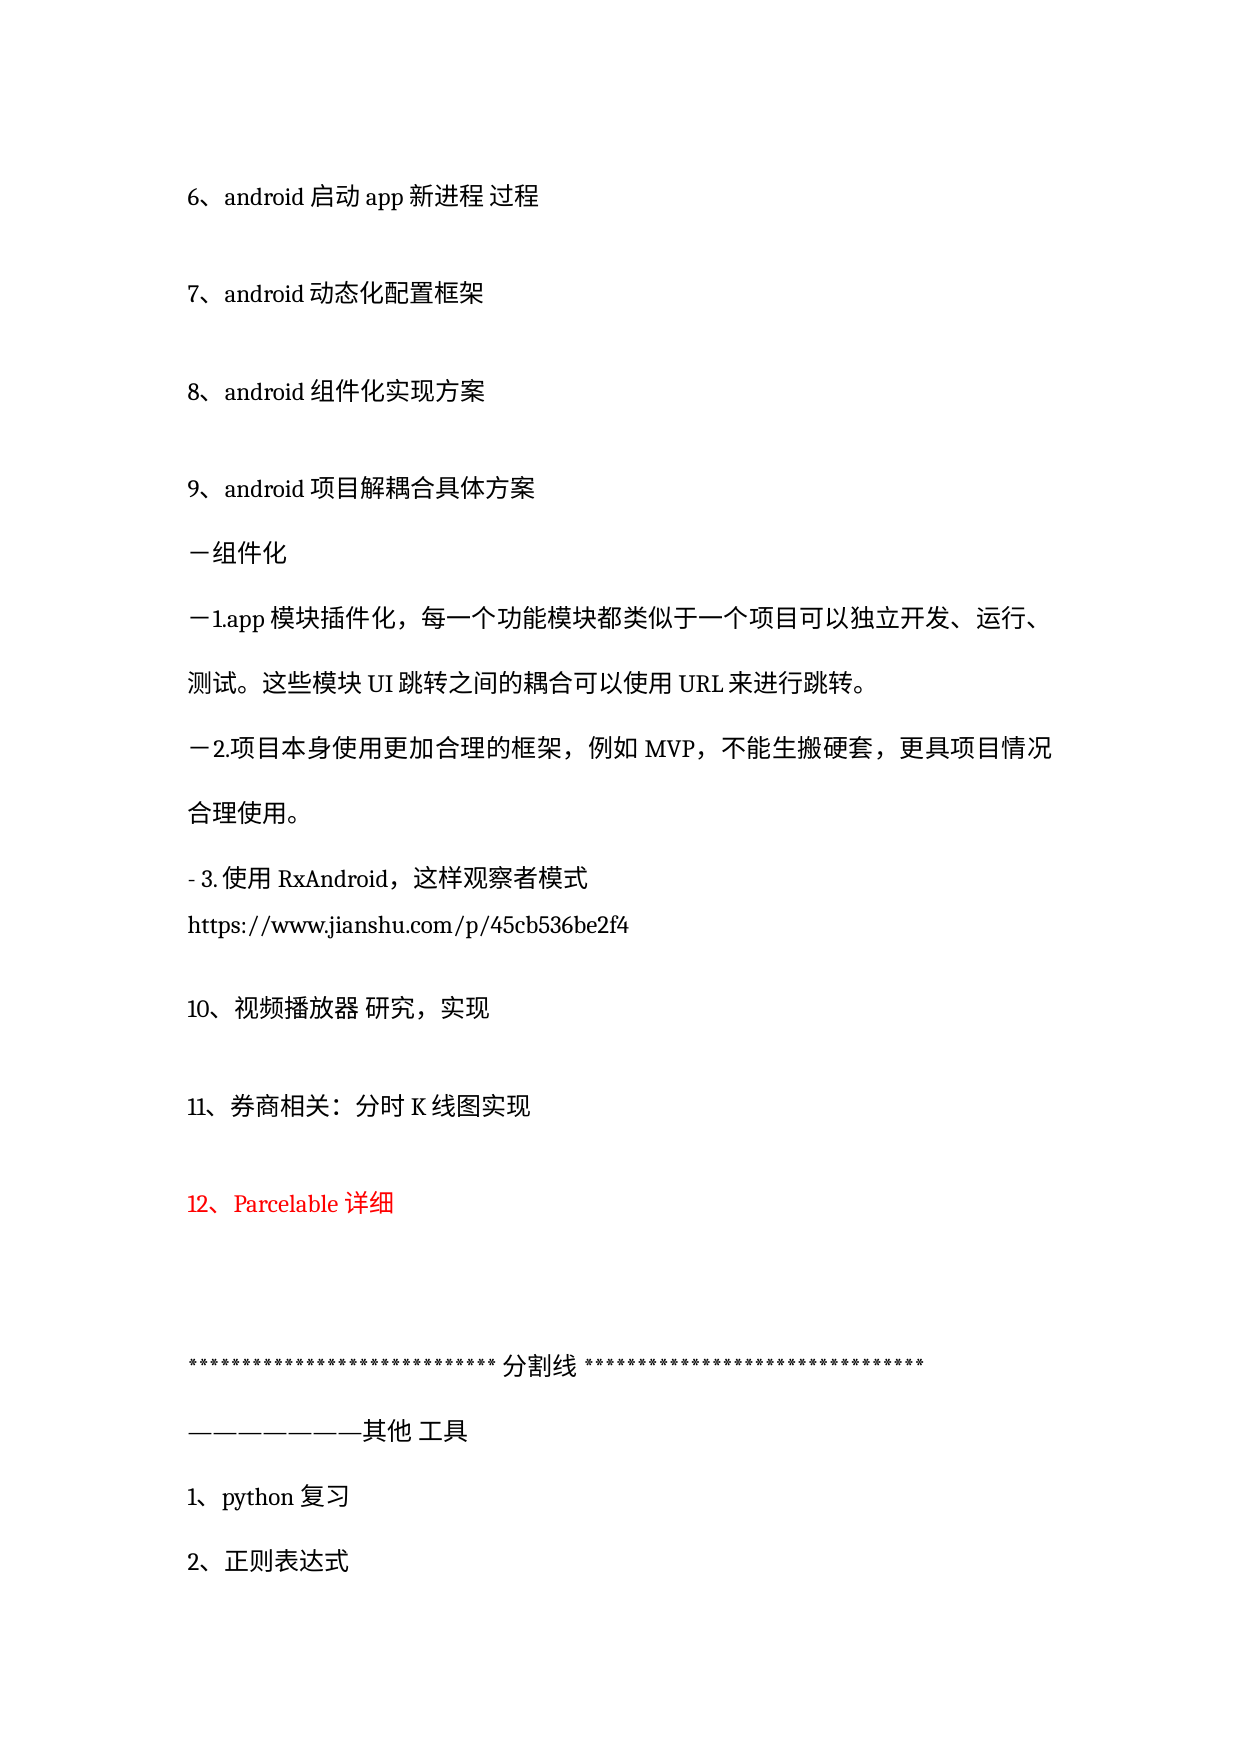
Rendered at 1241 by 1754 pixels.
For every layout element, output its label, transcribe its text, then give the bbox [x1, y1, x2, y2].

text 8、android组件化实现方案 [187, 357, 1053, 422]
text https://www.jianshu.com/p/45cb536be2f4 [187, 909, 1053, 942]
text ———————其他 工具 [187, 1397, 1053, 1462]
text 10、视频播放器 研究，实现 [187, 974, 1053, 1039]
text 7、android动态化配置框架 [187, 259, 1053, 324]
text －2.项目本身使用更加合理的框架，例如MVP，不能生搬硬套，更具项目情况合理使用。 [187, 714, 1053, 844]
text 11、券商相关：分时K线图实现 [187, 1072, 1053, 1137]
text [187, 1332, 1053, 1397]
text －1.app模块插件化，每一个功能模块都类似于一个项目可以独立开发、运行、测试。这些模块UI跳转之间的耦合可以使用URL来进行跳转。 [187, 584, 1053, 714]
text 12、Parcelable 详细 [187, 1169, 1053, 1234]
text 1、python 复习 [187, 1462, 1053, 1527]
text 9、android项目解耦合具体方案 [187, 454, 1053, 519]
text －组件化 [187, 519, 1053, 584]
text 2、正则表达式 [187, 1527, 1053, 1592]
text 6、android 启动 app 新进程 过程 [187, 162, 1053, 227]
text - 3. 使用RxAndroid，这样观察者模式 [187, 844, 1053, 909]
